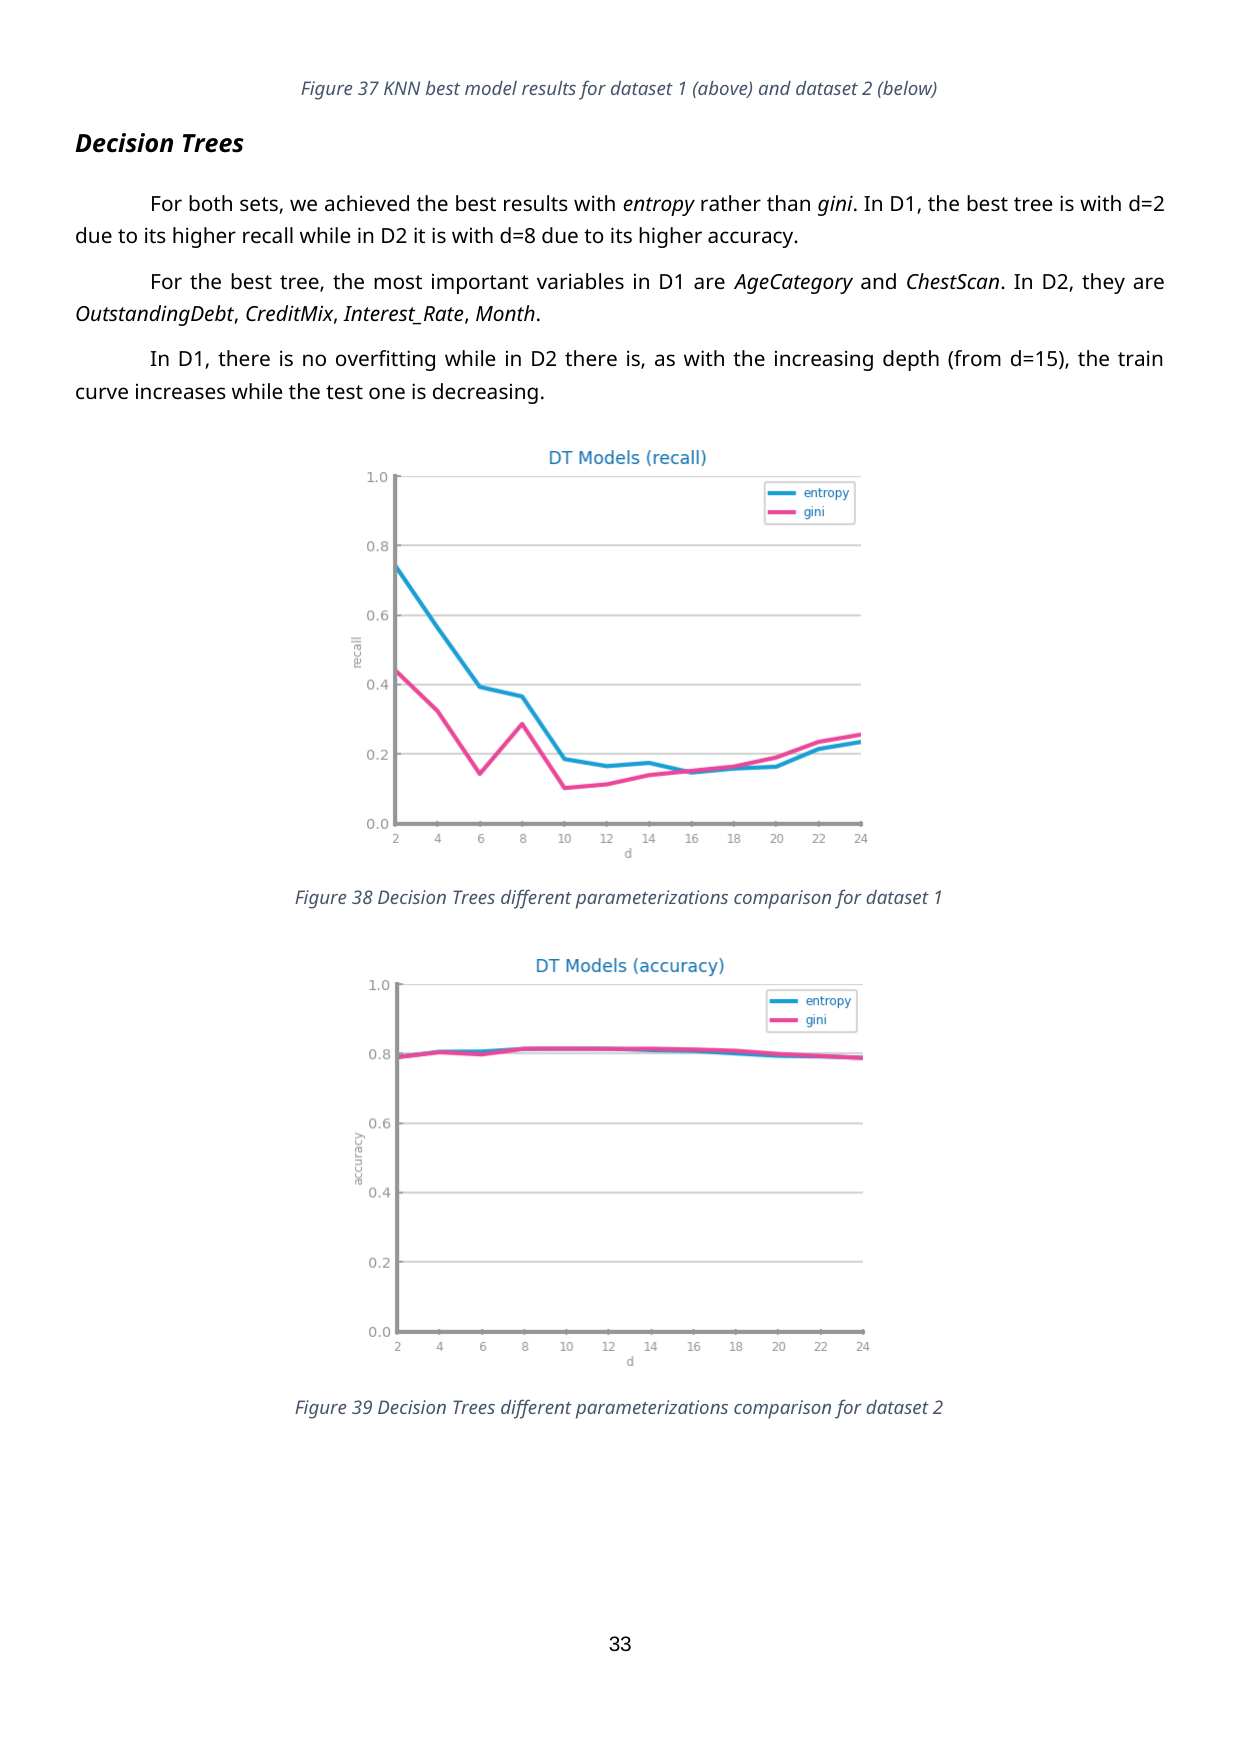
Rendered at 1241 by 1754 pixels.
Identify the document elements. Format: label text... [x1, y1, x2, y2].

picture [322, 930, 923, 1381]
subtitle Decision Trees [75, 126, 1165, 159]
picture [320, 422, 920, 873]
text In D1, there is no overfitting while in D2 there is, as with the increasing depth (from d=15), the train curve increases while the test one is decreasing. [75, 344, 1165, 406]
text Figure 37 KNN best model results for dataset 1 (above) and dataset 2 (below) [75, 75, 1165, 101]
text Figure 38 Decision Trees different parameterizations comparison for dataset 1 [75, 884, 1165, 910]
text For both sets, we achieved the best results with entropy rather than gini. In D1, the best tree is with d=2 due to its higher recall while in D2 it is with d=8 due to its higher accuracy. [75, 189, 1165, 250]
text Figure 39 Decision Trees different parameterizations comparison for dataset 2 [75, 1395, 1165, 1420]
text For the best tree, the most important variables in D1 are AgeCategory and ChestScan. In D2, they are OutstandingDebt, CreditMix, Interest_Rate, Month. [75, 267, 1165, 328]
